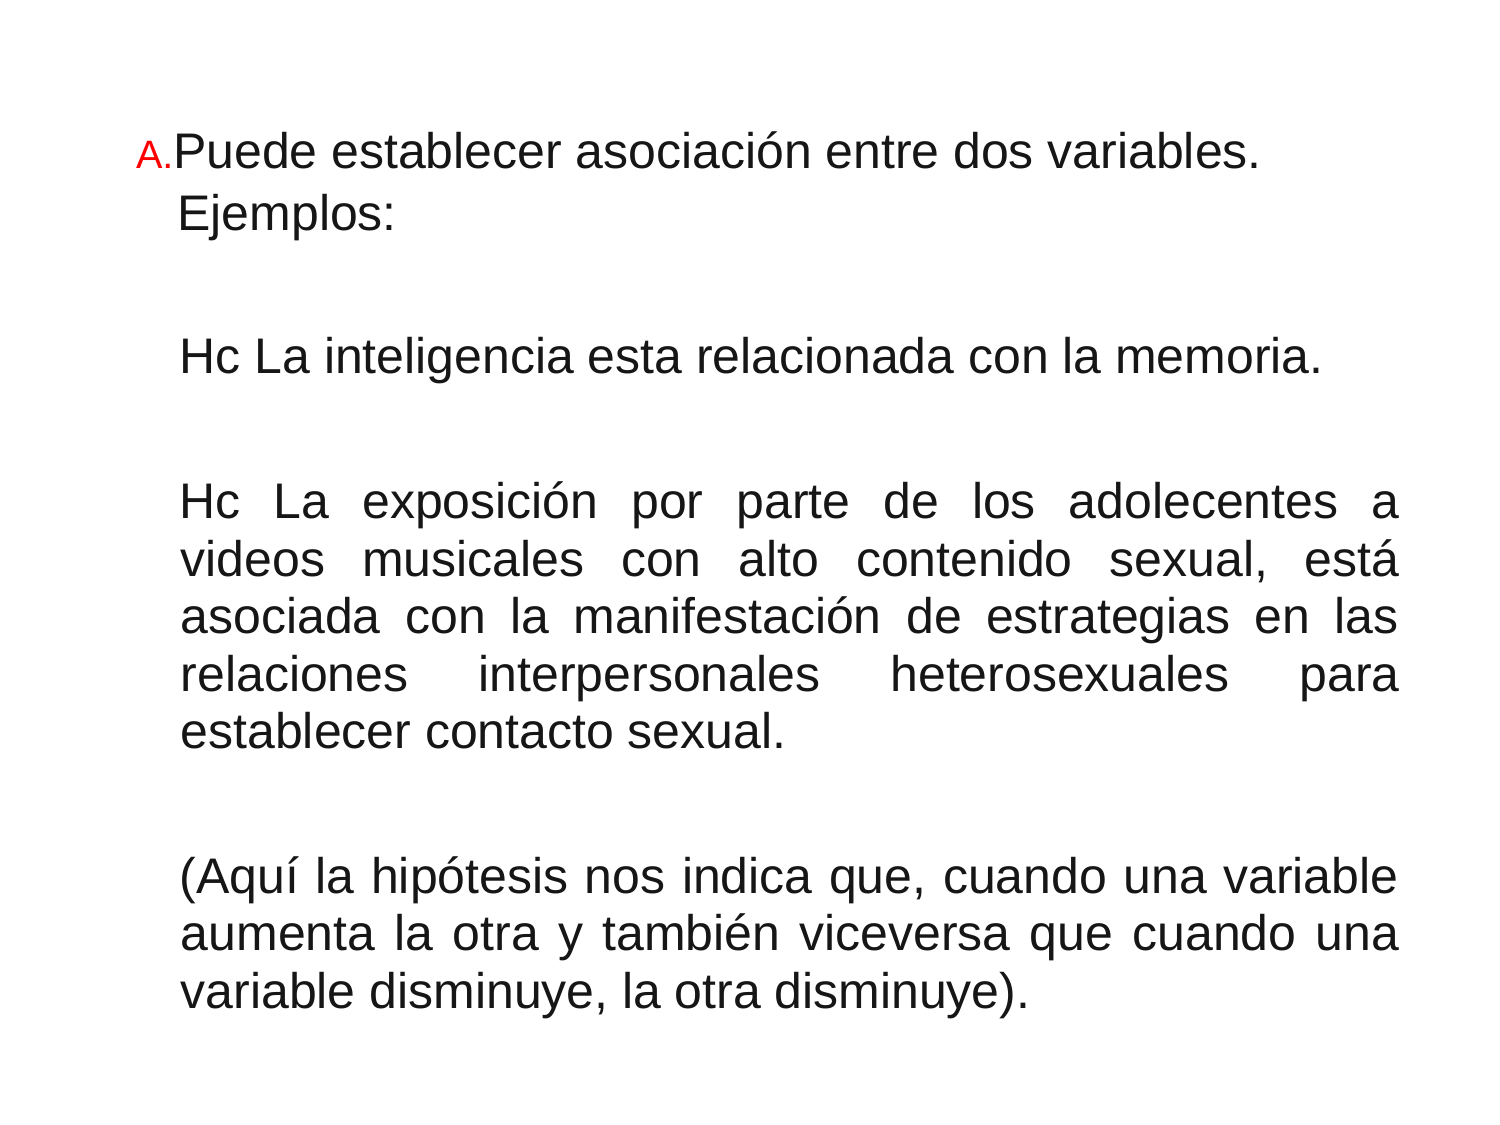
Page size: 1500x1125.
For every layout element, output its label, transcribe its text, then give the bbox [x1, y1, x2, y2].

text Hc La exposición por parte de los adolecentes a videos musicales con alto contenido sexual, está asociada con la manifestación de estrategias en las relaciones interpersonales heterosexuales para establecer contacto sexual. [179, 472, 1401, 759]
text (Aquí la hipótesis nos indica que, cuando una variable aumenta la otra y también viceversa que cuando una variable disminuye, la otra disminuye). [179, 846, 1401, 1019]
text A.Puede establecer asociación entre dos variables. Ejemplos: [136, 122, 1455, 241]
text Hc La inteligencia esta relacionada con la memoria. [179, 326, 1455, 384]
